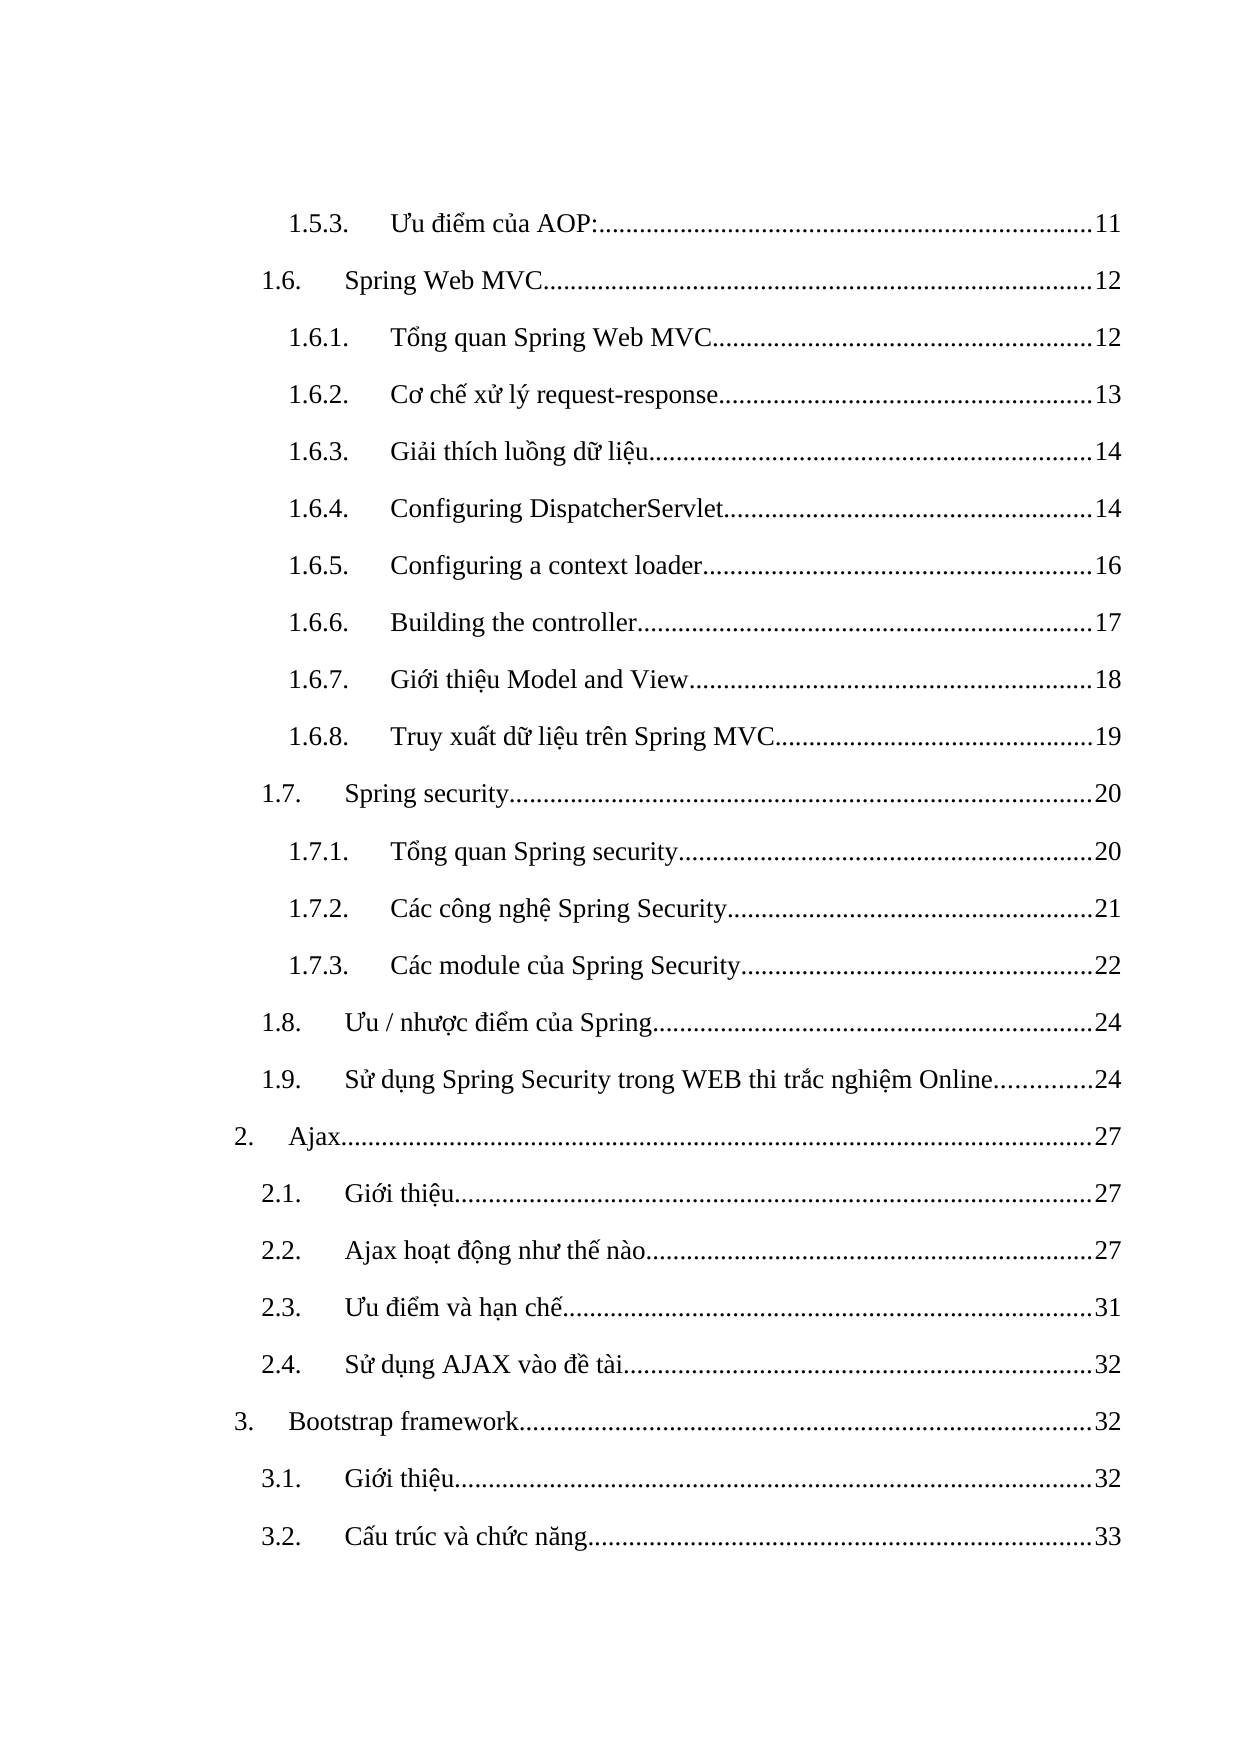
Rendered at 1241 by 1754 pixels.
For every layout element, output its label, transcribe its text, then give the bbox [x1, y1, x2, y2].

text 1.6.7. Giới thiệu Model and View 18 [288, 663, 1122, 694]
text 3.2. Cấu trúc và chức năng 33 [261, 1520, 1122, 1551]
text 2.1. Giới thiệu 27 [261, 1177, 1122, 1208]
text 1.6.5. Configuring a context loader 16 [288, 549, 1122, 580]
text 1.6.1. Tổng quan Spring Web MVC 12 [288, 321, 1122, 352]
text 1.6.4. Configuring DispatcherServlet 14 [288, 492, 1122, 523]
text 2.2. Ajax hoạt động như thế nào 27 [261, 1234, 344, 1265]
text 1.5.3. Ưu điểm của AOP: 11 [288, 207, 1122, 238]
text 1.9. Sử dụng Spring Security trong WEB thi trắc nghiệm Online 24 [261, 1063, 1122, 1094]
text 1.7.2. Các công nghệ Spring Security 21 [288, 892, 1122, 923]
text 2.2. Ajax hoạt động như thế nào 27 [646, 1234, 1122, 1265]
text 2. Ajax 27 [234, 1120, 1122, 1151]
text 2.3. Ưu điểm và hạn chế 31 [261, 1291, 1122, 1322]
text 1.6.3. Giải thích luồng dữ liệu 14 [288, 435, 1122, 466]
text 1.6.2. Cơ chế xử lý request-response 13 [288, 378, 1122, 409]
text 1.7.1. Tổng quan Spring security 20 [288, 835, 1122, 866]
text 1.8. Ưu / nhược điểm của Spring 24 [261, 1006, 1122, 1037]
text 1.6.8. Truy xuất dữ liệu trên Spring MVC 19 [288, 721, 1122, 752]
text 2.4. Sử dụng AJAX vào đề tài 32 [261, 1348, 1122, 1379]
text 3. Bootstrap framework 32 [234, 1406, 1122, 1437]
text 3.1. Giới thiệu 32 [261, 1463, 1122, 1494]
text 1.6. Spring Web MVC 12 [261, 264, 1122, 295]
text 1.6.6. Building the controller 17 [288, 606, 1122, 637]
text 1.7. Spring security 20 [261, 778, 1122, 809]
text 1.7.3. Các module của Spring Security 22 [288, 949, 1122, 980]
